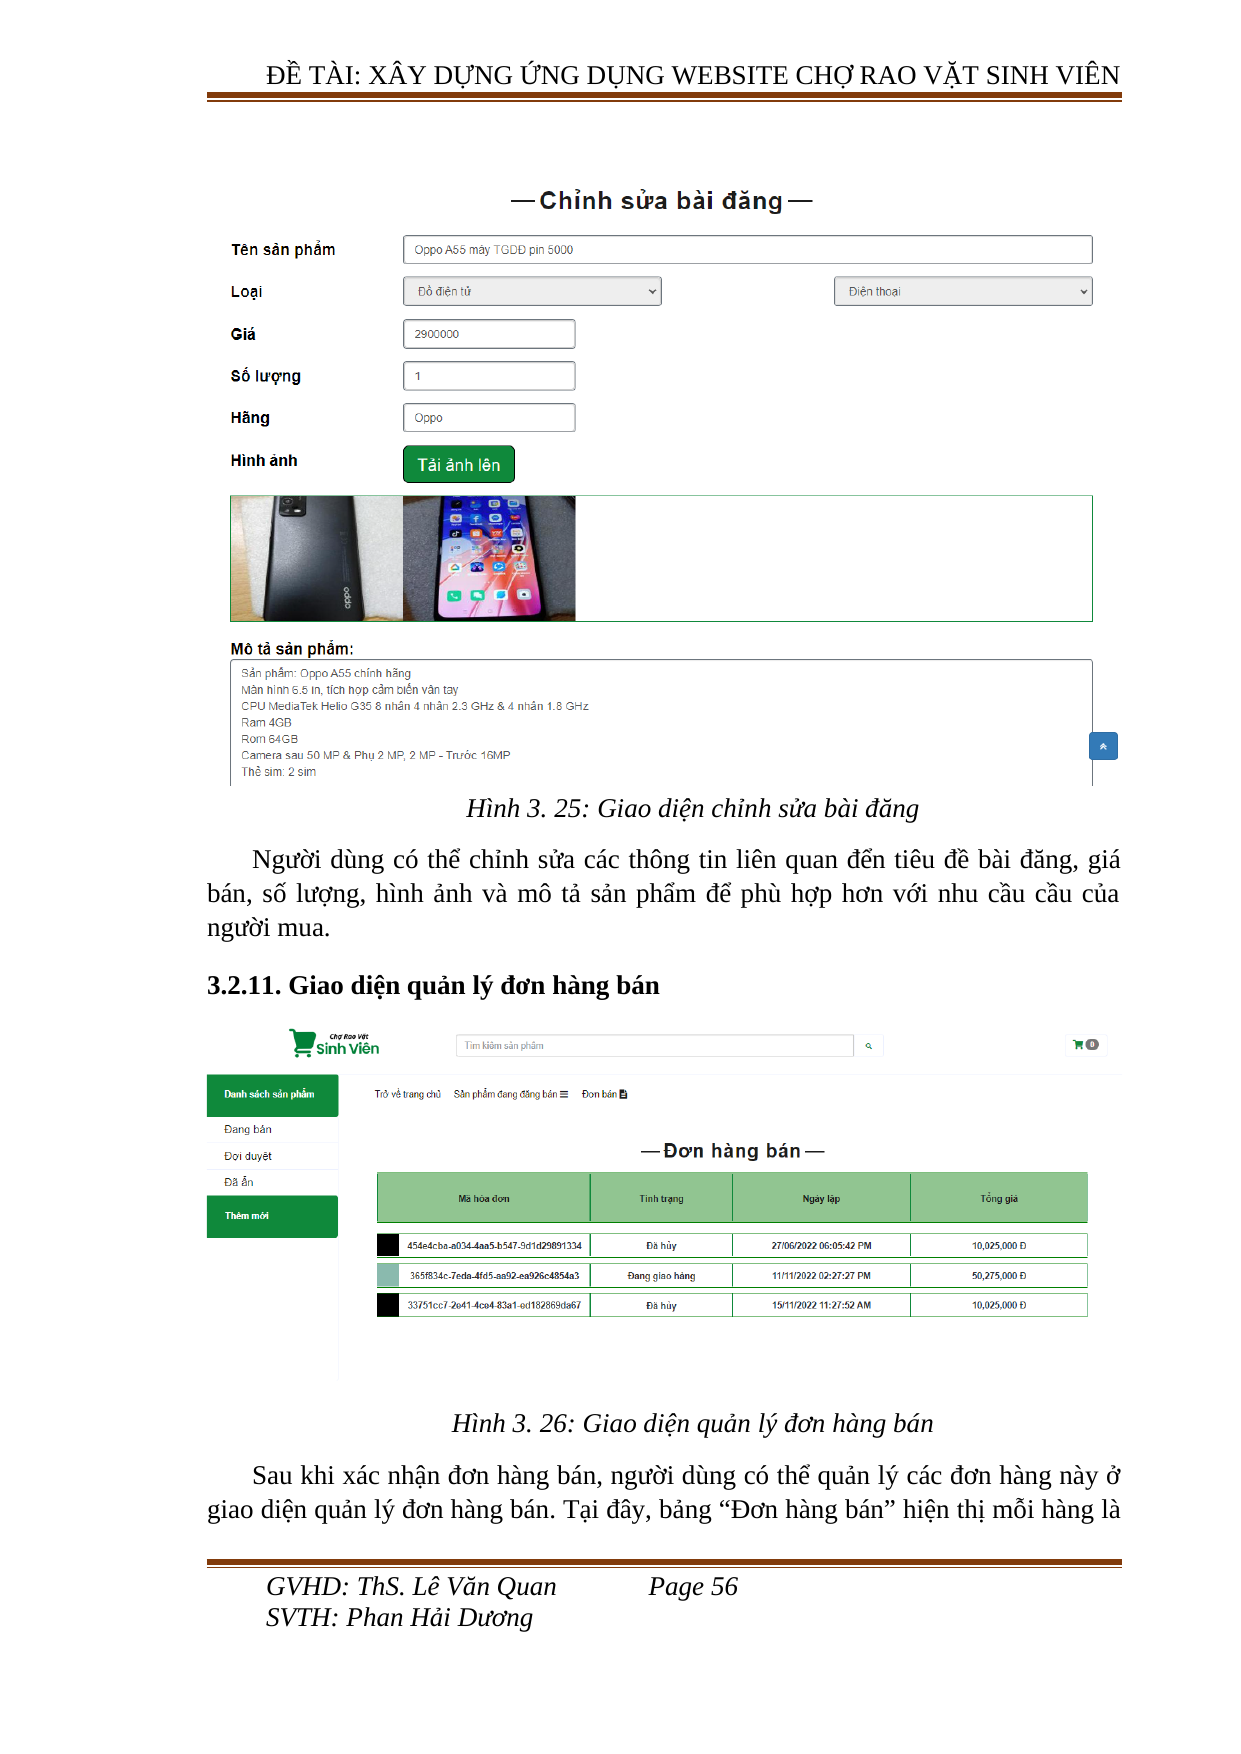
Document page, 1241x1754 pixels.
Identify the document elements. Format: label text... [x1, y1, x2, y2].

text Hình 3. 25: Giao diện chỉnh sửa bài đăng [207, 792, 1122, 823]
picture [206, 1019, 1123, 1402]
text Người dùng có thể chỉnh sửa các thông tin liên quan đển tiêu đề bài đăng, giá bán, số lượng, hình ảnh và mô tả sản phẩm để phù hợp hơn với nhu cầu cầu của người mua. [207, 844, 1122, 942]
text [207, 1459, 1122, 1524]
subtitle 3.2.11. Giao diện quản lý đơn hàng bán [207, 969, 1122, 1000]
picture [206, 177, 1123, 786]
text Hình 3. 26: Giao diện quản lý đơn hàng bán [207, 1407, 1122, 1438]
